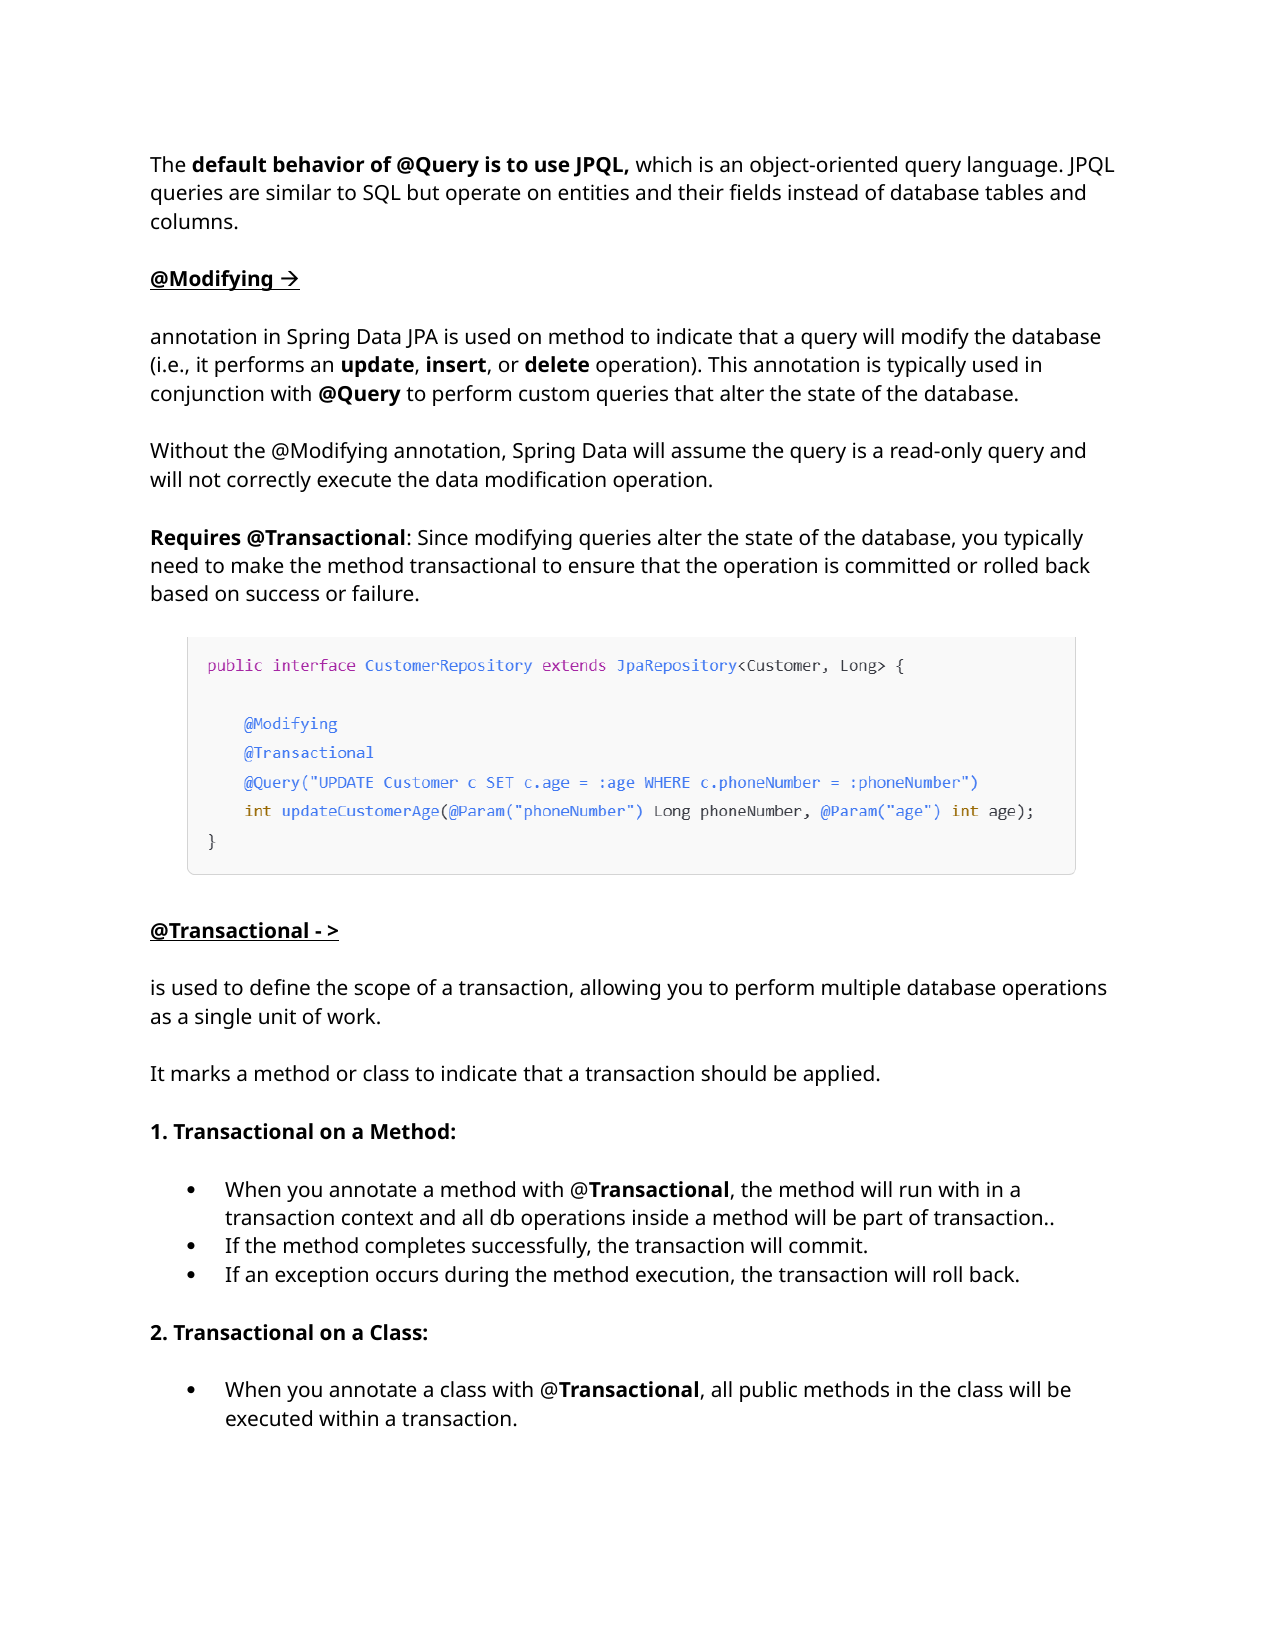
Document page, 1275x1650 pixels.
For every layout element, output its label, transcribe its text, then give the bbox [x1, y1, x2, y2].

text It marks a method or class to indicate that a transaction should be applied. [150, 1059, 1125, 1088]
list When you annotate a method with @Transactional, the method will run with in a transaction context and all db operations inside a method will be part of transaction.. [187, 1175, 1125, 1232]
text The default behavior of @Query is to use JPQL, which is an object-oriented query language. JPQL queries are similar to SQL but operate on entities and their fields instead of database tables and columns. [150, 150, 1125, 235]
text @Transactional - > [150, 916, 1125, 944]
text 1. Transactional on a Method: [150, 1117, 1125, 1146]
picture [150, 637, 1125, 887]
text 2. Transactional on a Class: [150, 1318, 1125, 1346]
text @Modifying [150, 264, 1125, 293]
text annotation in Spring Data JPA is used on method to indicate that a query will modify the database (i.e., it performs an update, insert, or delete operation). This annotation is typically used in conjunction with @Query to perform custom queries that alter the state of the database. [150, 322, 1125, 407]
text is used to define the scope of a transaction, allowing you to perform multiple database operations as a single unit of work. [150, 973, 1125, 1030]
text Without the @Modifying annotation, Spring Data will assume the query is a read-only query and will not correctly execute the data modification operation. [150, 437, 1125, 493]
list If an exception occurs during the method execution, the transaction will roll back. [187, 1260, 1125, 1288]
text Requires @Transactional: Since modifying queries alter the state of the database, you typically need to make the method transactional to ensure that the operation is committed or rolled back based on success or failure. [150, 523, 1125, 608]
list If the method completes successfully, the transaction will commit. [187, 1232, 1125, 1260]
list When you annotate a class with @Transactional, all public methods in the class will be executed within a transaction. [187, 1375, 1125, 1432]
